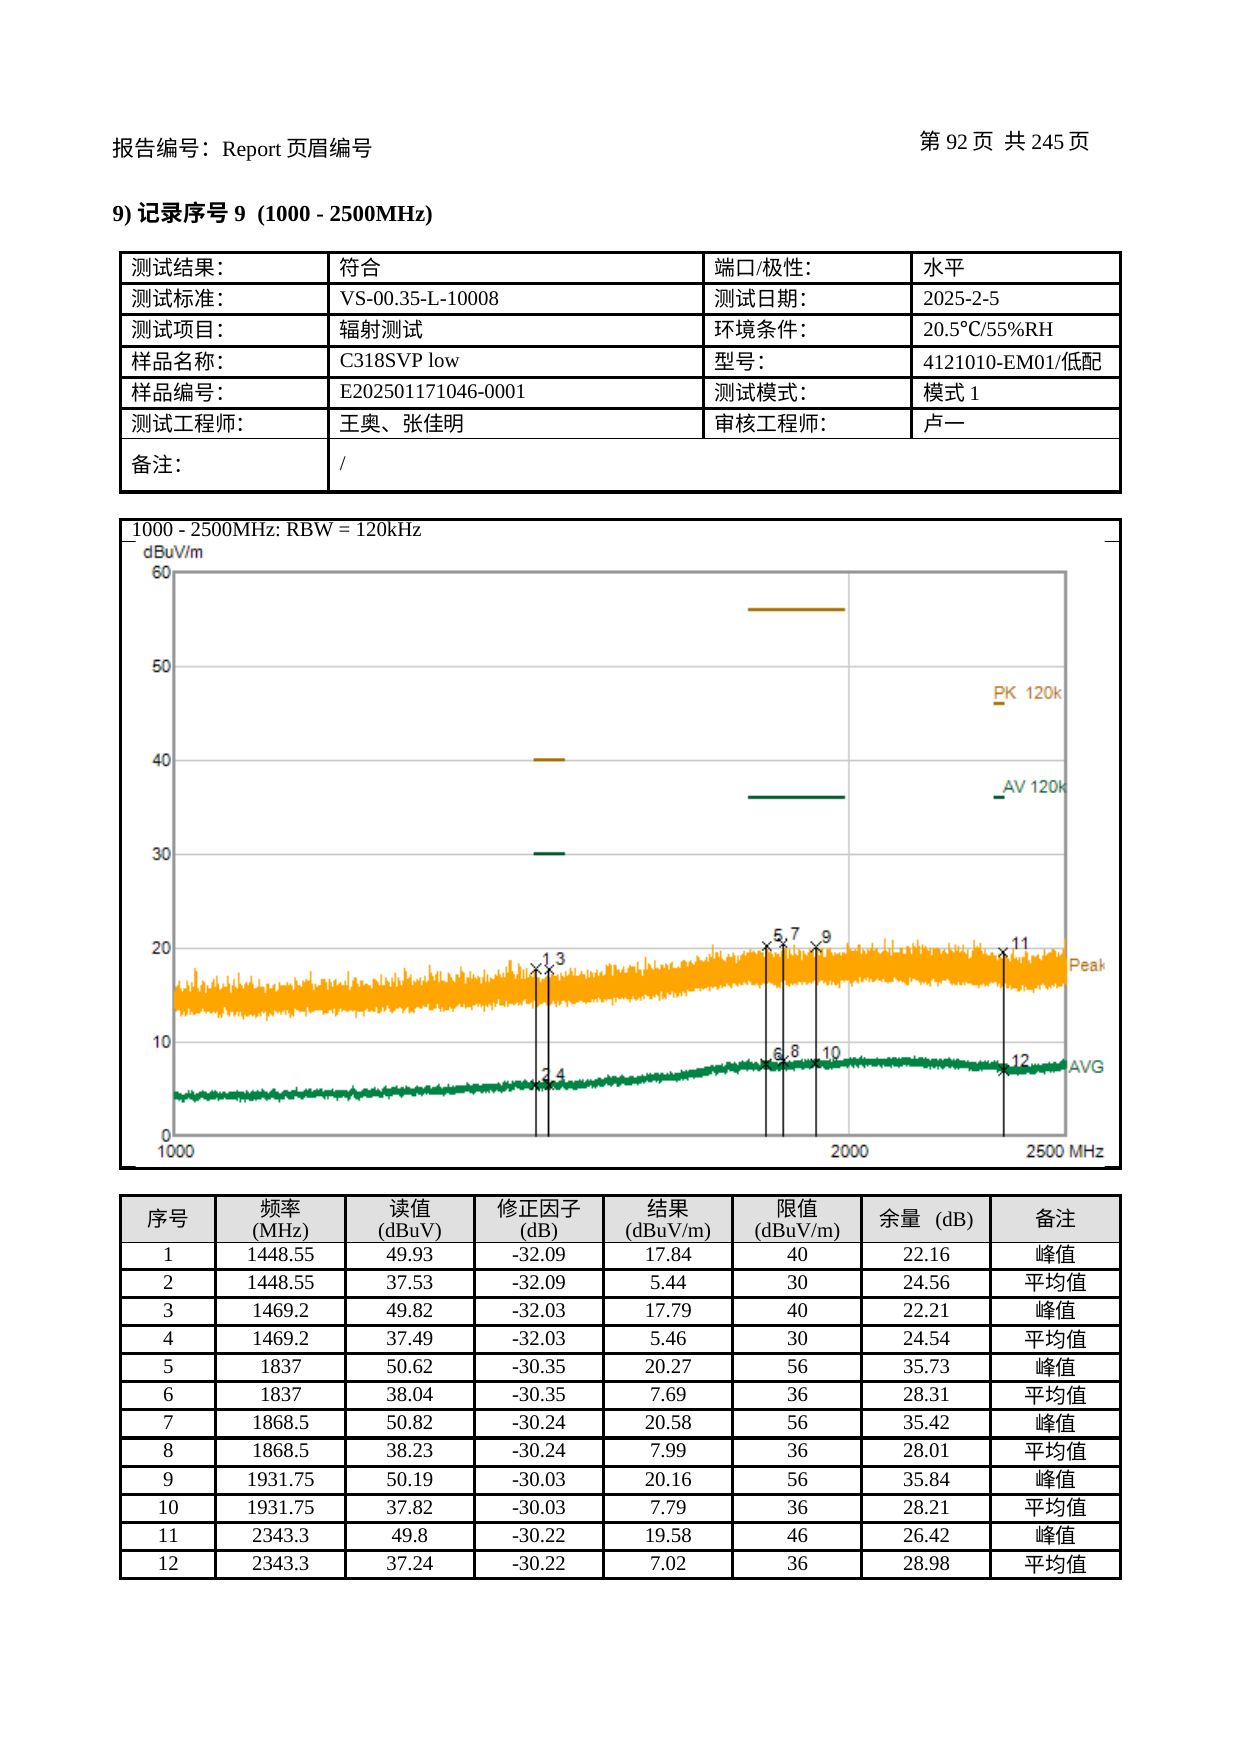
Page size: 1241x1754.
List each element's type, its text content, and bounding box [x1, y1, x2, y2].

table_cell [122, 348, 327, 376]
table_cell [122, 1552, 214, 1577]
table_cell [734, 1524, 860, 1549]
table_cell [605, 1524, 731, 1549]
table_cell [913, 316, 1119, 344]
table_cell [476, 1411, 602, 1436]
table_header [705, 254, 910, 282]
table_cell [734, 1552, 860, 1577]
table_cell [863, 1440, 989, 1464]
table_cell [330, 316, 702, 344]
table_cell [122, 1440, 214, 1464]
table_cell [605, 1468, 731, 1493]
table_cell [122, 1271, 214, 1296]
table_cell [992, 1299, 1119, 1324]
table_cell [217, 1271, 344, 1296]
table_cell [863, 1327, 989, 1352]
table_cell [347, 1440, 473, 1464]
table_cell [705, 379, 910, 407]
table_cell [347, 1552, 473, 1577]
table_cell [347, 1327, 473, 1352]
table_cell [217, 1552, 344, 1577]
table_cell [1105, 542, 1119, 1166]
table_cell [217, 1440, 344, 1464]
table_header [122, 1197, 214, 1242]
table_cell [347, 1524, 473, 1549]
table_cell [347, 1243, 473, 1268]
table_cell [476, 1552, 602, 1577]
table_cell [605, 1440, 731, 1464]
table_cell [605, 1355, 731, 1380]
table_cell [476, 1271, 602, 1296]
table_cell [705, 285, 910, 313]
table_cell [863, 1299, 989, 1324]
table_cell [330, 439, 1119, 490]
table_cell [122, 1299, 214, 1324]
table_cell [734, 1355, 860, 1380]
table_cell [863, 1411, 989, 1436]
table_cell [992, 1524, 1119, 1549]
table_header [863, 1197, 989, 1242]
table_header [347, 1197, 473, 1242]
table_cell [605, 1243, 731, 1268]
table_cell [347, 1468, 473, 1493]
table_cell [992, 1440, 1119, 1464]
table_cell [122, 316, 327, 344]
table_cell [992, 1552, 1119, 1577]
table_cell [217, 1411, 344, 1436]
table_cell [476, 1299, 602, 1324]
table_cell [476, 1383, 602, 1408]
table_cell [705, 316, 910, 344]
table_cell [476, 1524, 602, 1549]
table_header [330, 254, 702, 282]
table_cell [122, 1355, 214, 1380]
picture [135, 541, 1105, 1167]
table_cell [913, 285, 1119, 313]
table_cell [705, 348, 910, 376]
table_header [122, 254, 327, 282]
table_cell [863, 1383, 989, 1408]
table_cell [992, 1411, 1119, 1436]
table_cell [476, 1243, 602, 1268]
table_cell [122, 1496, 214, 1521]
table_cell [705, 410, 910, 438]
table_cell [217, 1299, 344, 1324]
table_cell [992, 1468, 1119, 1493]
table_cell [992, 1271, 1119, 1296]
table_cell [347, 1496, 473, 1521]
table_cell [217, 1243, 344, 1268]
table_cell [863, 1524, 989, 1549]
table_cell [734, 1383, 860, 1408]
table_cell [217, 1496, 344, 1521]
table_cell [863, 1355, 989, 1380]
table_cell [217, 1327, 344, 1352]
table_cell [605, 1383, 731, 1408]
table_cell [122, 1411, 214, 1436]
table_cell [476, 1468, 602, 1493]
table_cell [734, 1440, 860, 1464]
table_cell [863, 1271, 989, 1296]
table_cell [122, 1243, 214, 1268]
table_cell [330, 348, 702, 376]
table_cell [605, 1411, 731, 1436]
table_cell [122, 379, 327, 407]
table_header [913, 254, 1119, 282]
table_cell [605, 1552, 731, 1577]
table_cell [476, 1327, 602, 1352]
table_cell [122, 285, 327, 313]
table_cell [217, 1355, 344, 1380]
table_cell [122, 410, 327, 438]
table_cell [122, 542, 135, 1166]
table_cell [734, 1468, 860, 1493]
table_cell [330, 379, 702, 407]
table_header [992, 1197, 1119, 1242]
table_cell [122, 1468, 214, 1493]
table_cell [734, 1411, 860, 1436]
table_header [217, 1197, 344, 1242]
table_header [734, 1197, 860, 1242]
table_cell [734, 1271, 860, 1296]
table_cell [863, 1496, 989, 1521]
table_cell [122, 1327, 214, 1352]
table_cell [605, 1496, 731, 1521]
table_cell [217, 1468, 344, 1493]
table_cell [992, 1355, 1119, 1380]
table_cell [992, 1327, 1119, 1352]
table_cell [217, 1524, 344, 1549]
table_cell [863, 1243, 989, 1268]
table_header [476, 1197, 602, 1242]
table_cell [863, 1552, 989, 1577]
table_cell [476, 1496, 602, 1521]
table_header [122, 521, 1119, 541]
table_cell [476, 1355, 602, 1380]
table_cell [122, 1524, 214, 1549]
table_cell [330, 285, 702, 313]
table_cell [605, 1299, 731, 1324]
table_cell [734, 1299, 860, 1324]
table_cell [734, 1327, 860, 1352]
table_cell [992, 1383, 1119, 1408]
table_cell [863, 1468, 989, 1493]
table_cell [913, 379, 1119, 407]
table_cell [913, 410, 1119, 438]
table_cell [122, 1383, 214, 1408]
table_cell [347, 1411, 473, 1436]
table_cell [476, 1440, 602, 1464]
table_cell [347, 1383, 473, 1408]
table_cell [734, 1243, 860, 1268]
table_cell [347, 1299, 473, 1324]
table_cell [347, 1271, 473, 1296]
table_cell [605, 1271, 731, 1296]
text 9) 记录序号 9 (1000 - 2500MHz) [112, 199, 1128, 227]
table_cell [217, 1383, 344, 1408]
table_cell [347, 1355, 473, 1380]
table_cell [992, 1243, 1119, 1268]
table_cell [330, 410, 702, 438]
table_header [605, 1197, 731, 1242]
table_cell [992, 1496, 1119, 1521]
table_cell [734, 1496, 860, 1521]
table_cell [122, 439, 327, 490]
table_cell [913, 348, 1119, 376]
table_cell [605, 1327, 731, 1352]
